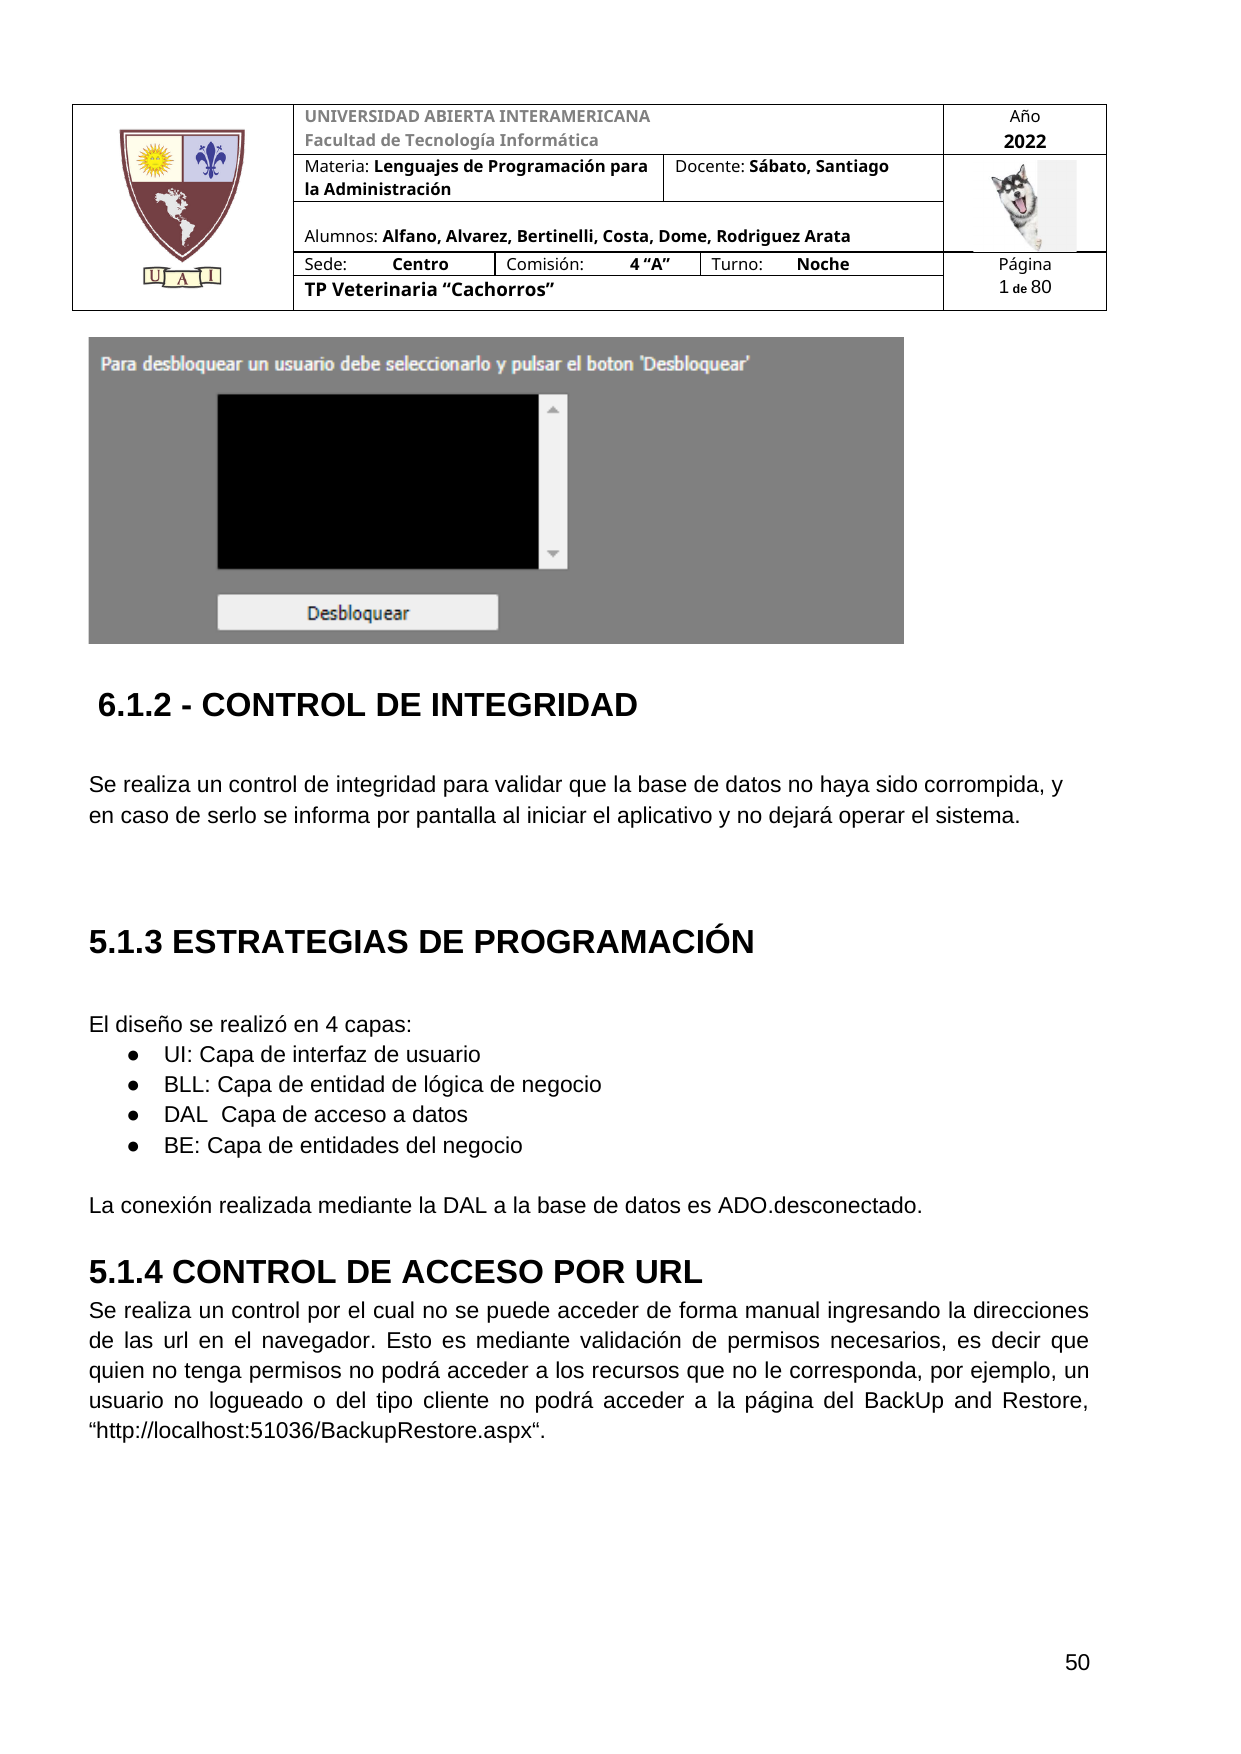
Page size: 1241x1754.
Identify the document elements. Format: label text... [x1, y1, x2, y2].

list BE: Capa de entidades del negocio [126, 1132, 1090, 1158]
text 5.1.4 CONTROL DE ACCESO POR URL [88, 1252, 1090, 1291]
text 5.1.3 ESTRATEGIAS DE PROGRAMACIÓN [88, 922, 1090, 961]
list DAL Capa de acceso a datos [126, 1101, 1090, 1128]
text Se realiza un control por el cual no se puede acceder de forma manual ingresando la direcciones de las url en el navegador. Esto es mediante validación de permisos necesarios, es decir que quien no tenga permisos no podrá acceder a los recursos que no le corresponda, por ejemplo, un usuario no logueado o del tipo cliente no podrá acceder a la página del BackUp and Restore, “http://localhost:51036/BackupRestore.aspx“. [88, 1297, 1090, 1444]
subtitle 6.1.2 - CONTROL DE INTEGRIDAD [88, 684, 1090, 723]
text La conexión realizada mediante la DAL a la base de datos es ADO.desconectado. [88, 1192, 1090, 1218]
picture [973, 160, 1077, 252]
picture [117, 125, 249, 291]
list BLL: Capa de entidad de lógica de negocio [126, 1071, 1090, 1098]
picture [88, 337, 904, 644]
text Se realiza un control de integridad para validar que la base de datos no haya sido corrompida, y en caso de serlo se informa por pantalla al iniciar el aplicativo y no dejará operar el sistema. [88, 771, 1090, 828]
list UI: Capa de interfaz de usuario [126, 1041, 1090, 1067]
text El diseño se realizó en 4 capas: [88, 1011, 1090, 1037]
